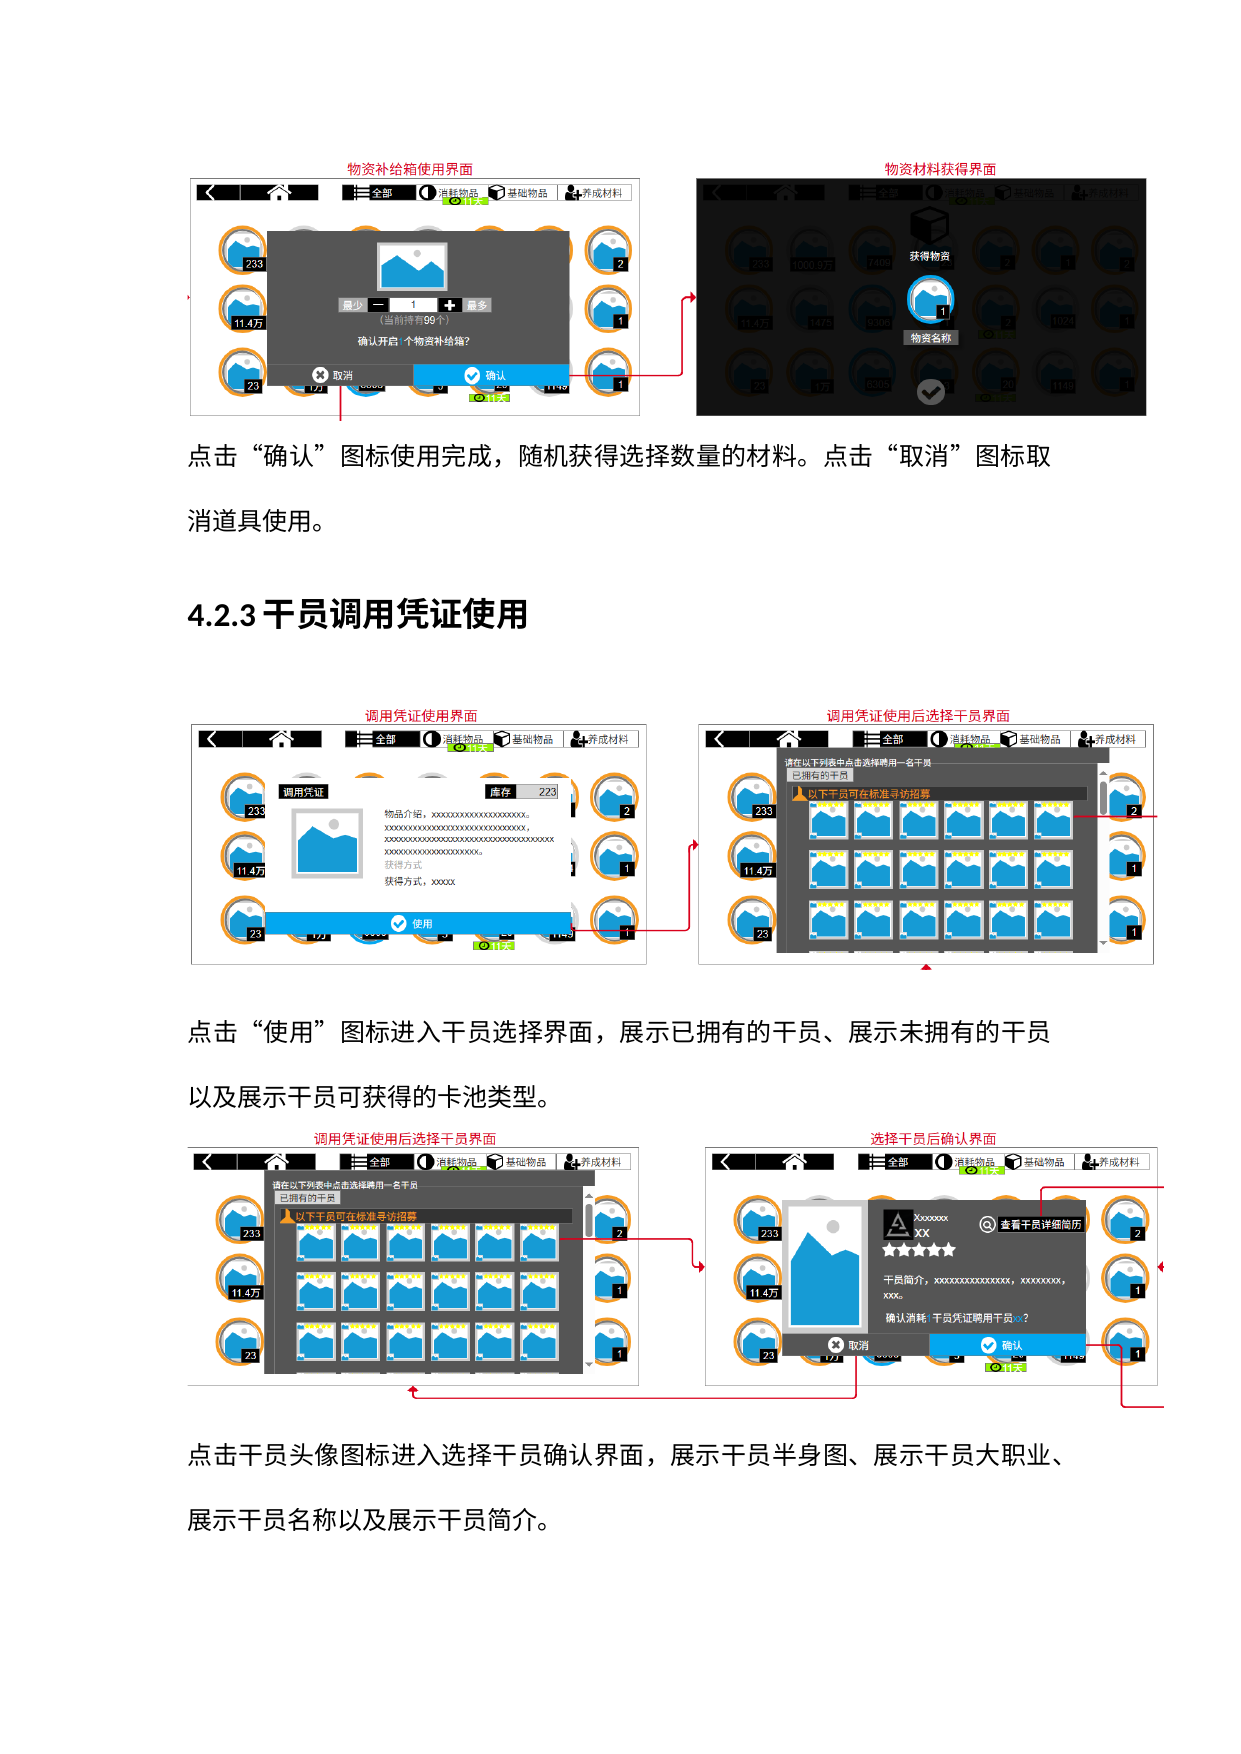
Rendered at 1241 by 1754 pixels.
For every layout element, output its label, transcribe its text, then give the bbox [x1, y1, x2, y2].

text 点击“确认”图标使用完成，随机获得选择数量的材料。点击“取消”图标取消道具使用。 [187, 422, 1053, 552]
subtitle 4.2.3干员调用凭证使用 [187, 579, 1053, 644]
picture [187, 162, 1155, 421]
picture [187, 705, 1158, 970]
text 点击“使用”图标进入干员选择界面，展示已拥有的干员、展示未拥有的干员以及展示干员可获得的卡池类型。 [187, 998, 1053, 1128]
picture [187, 1128, 1164, 1409]
text 点击干员头像图标进入选择干员确认界面，展示干员半身图、展示干员大职业、展示干员名称以及展示干员简介。 [187, 1421, 1053, 1551]
